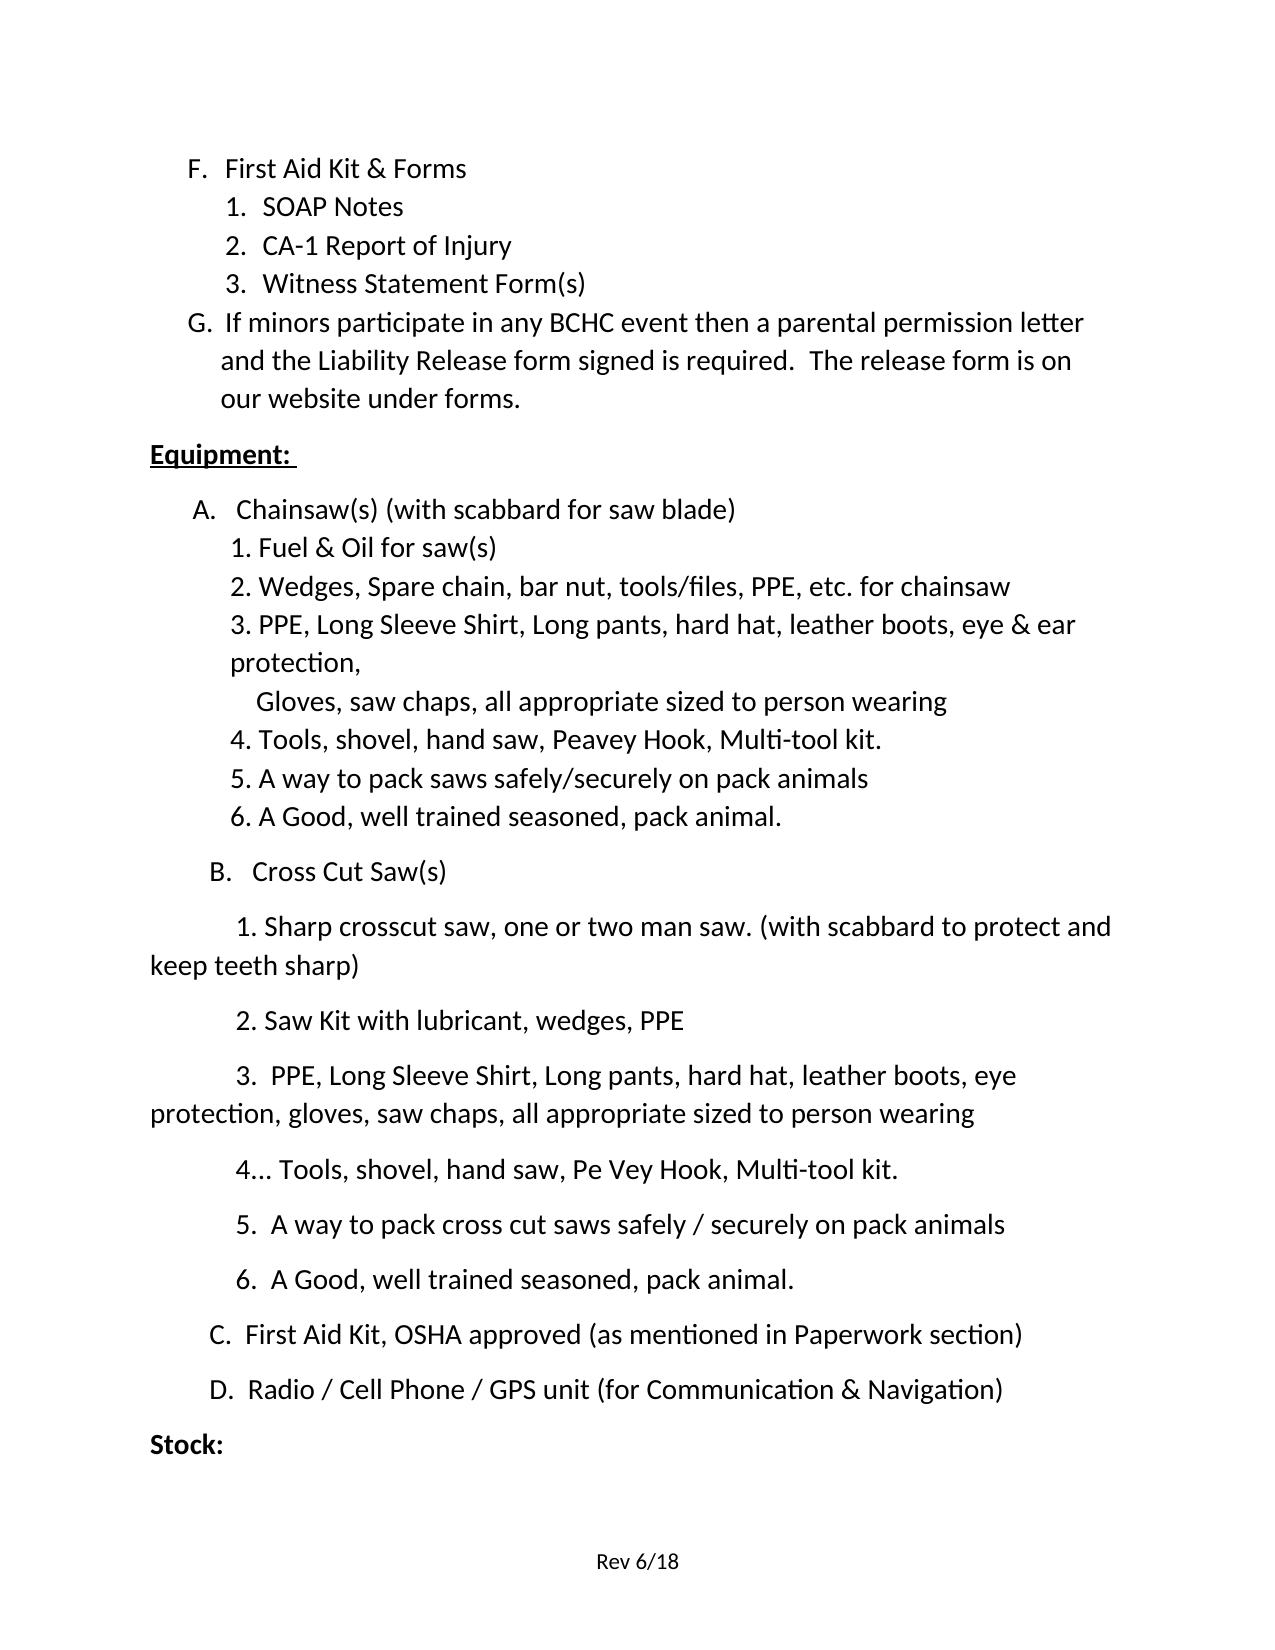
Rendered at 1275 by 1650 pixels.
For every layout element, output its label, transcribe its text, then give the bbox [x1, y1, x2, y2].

text Stock: [150, 1426, 1125, 1462]
text 2. Saw Kit with lubricant, wedges, PPE [150, 1002, 1125, 1038]
text C. First Aid Kit, OSHA approved (as mentioned in Paperwork section) [150, 1316, 1125, 1352]
text Equipment: [150, 436, 1125, 471]
list Witness Statement Form(s) [225, 265, 1125, 301]
list First Aid Kit & Forms [187, 150, 1125, 186]
text 5. A way to pack cross cut saws safely / securely on pack animals [150, 1206, 1125, 1241]
list 5. A way to pack saws safely/securely on pack animals [230, 760, 1125, 796]
text and the Liability Release form signed is required. The release form is on [187, 342, 1125, 378]
text 1. Sharp crosscut saw, one or two man saw. (with scabbard to protect and keep teeth sharp) [150, 908, 1125, 983]
text 4... Tools, shovel, hand saw, Pe Vey Hook, Multi-tool kit. [150, 1151, 1125, 1186]
list If minors participate in any BCHC event then a parental permission letter [187, 304, 1125, 339]
text 3. PPE, Long Sleeve Shirt, Long pants, hard hat, leather boots, eye protection, gloves, saw chaps, all appropriate sized to person wearing [150, 1057, 1125, 1131]
list CA-1 Report of Injury [225, 227, 1125, 262]
text B. Cross Cut Saw(s) [150, 853, 1125, 889]
list 6. A Good, well trained seasoned, pack animal. [230, 798, 1125, 834]
text D. Radio / Cell Phone / GPS unit (for Communication & Navigation) [150, 1371, 1125, 1407]
list Gloves, saw chaps, all appropriate sized to person wearing [230, 683, 1125, 719]
list SOAP Notes [225, 188, 1125, 224]
list 3. PPE, Long Sleeve Shirt, Long pants, hard hat, leather boots, eye & ear protection, [230, 606, 1125, 680]
text 6. A Good, well trained seasoned, pack animal. [150, 1261, 1125, 1297]
list 4. Tools, shovel, hand saw, Peavey Hook, Multi-tool kit. [230, 721, 1125, 757]
list 1. Fuel & Oil for saw(s) [230, 529, 1125, 565]
list 2. Wedges, Spare chain, bar nut, tools/files, PPE, etc. for chainsaw [230, 568, 1125, 603]
list Chainsaw(s) (with scabbard for saw blade) [192, 491, 1125, 526]
text our website under forms. [187, 381, 1125, 416]
